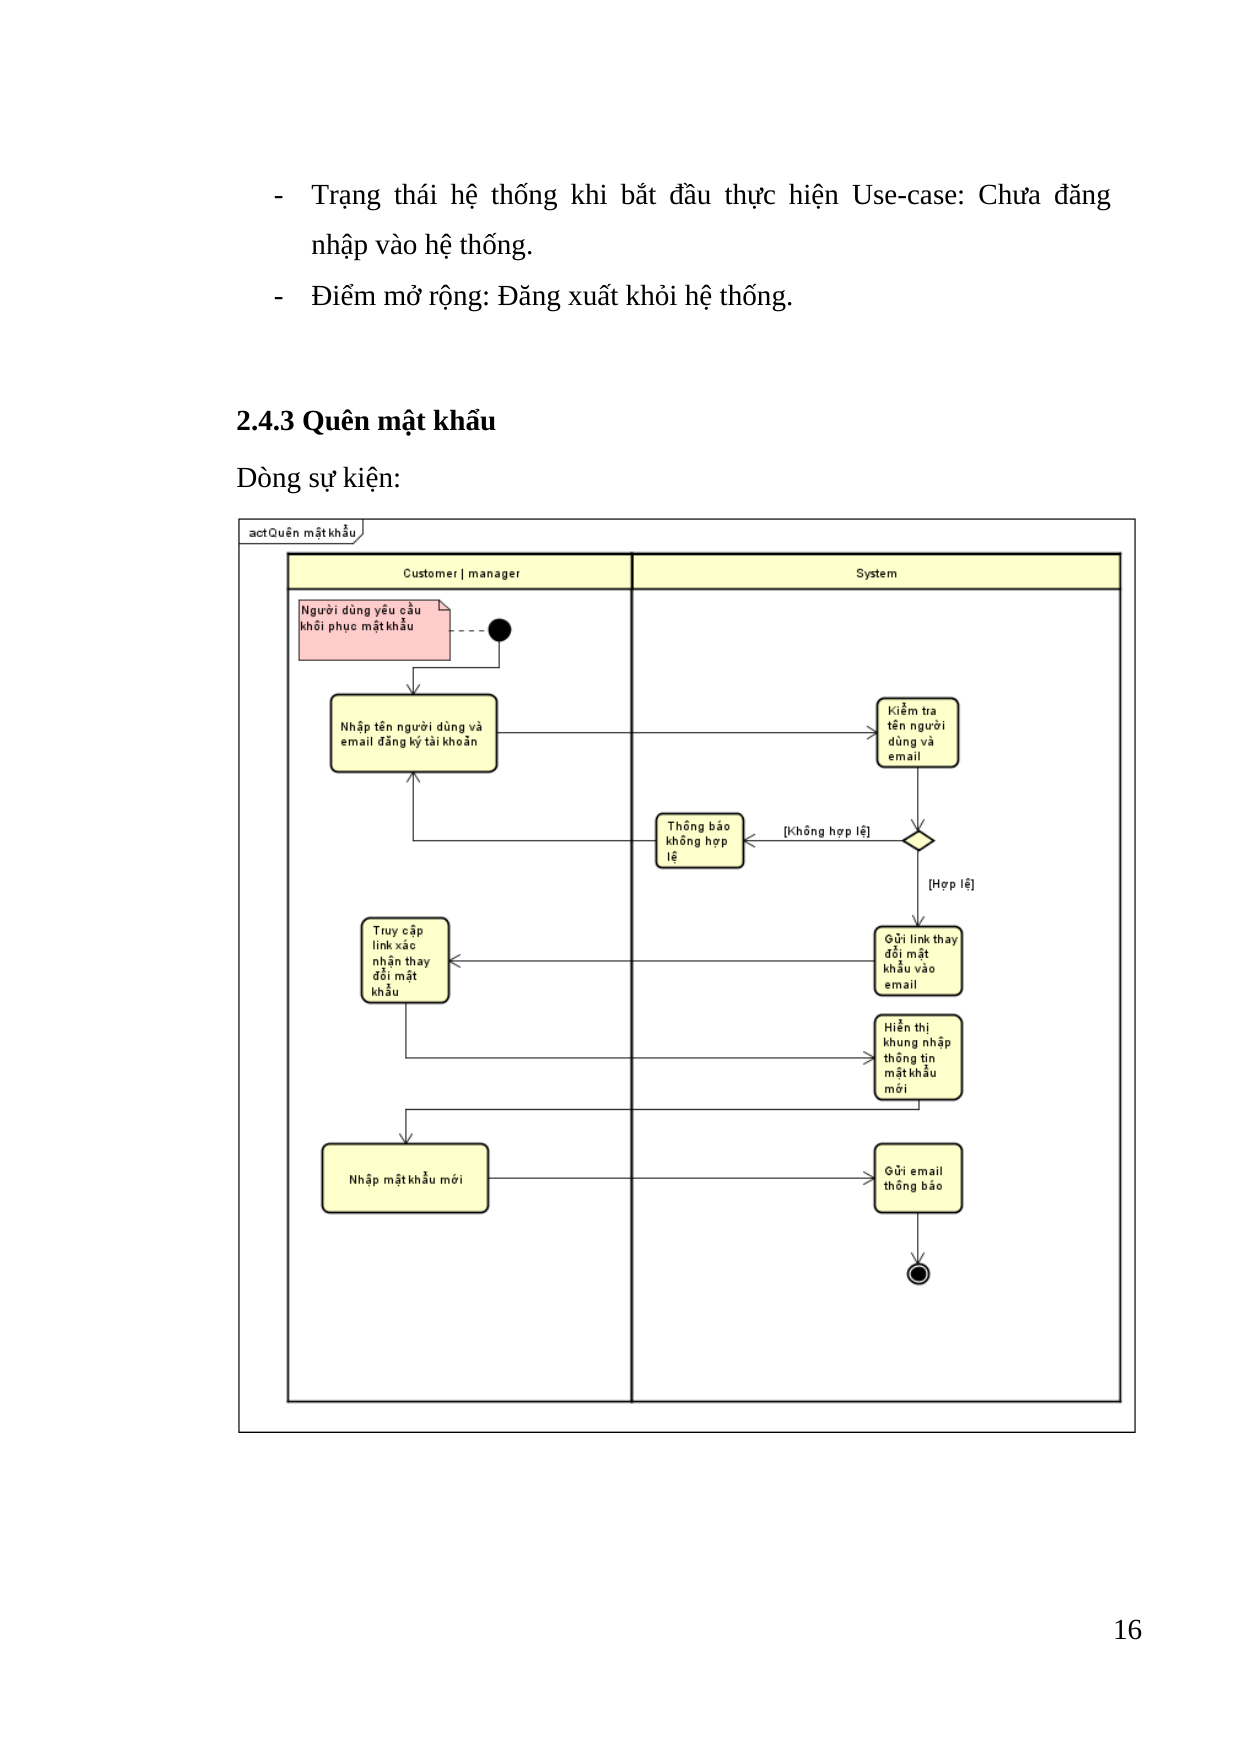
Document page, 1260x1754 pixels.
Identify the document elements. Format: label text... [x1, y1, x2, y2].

subtitle 2.4.3 Quên mật khẩu [236, 403, 1112, 437]
list Điểm mở rộng: Đăng xuất khỏi hệ thống. [274, 278, 1112, 311]
text Dòng sự kiện: [236, 460, 1112, 493]
list Trạng thái hệ thống khi bắt đầu thực hiện Use-case: Chưa đăng nhập vào hệ thống. [274, 177, 1112, 261]
picture [236, 510, 1137, 1433]
